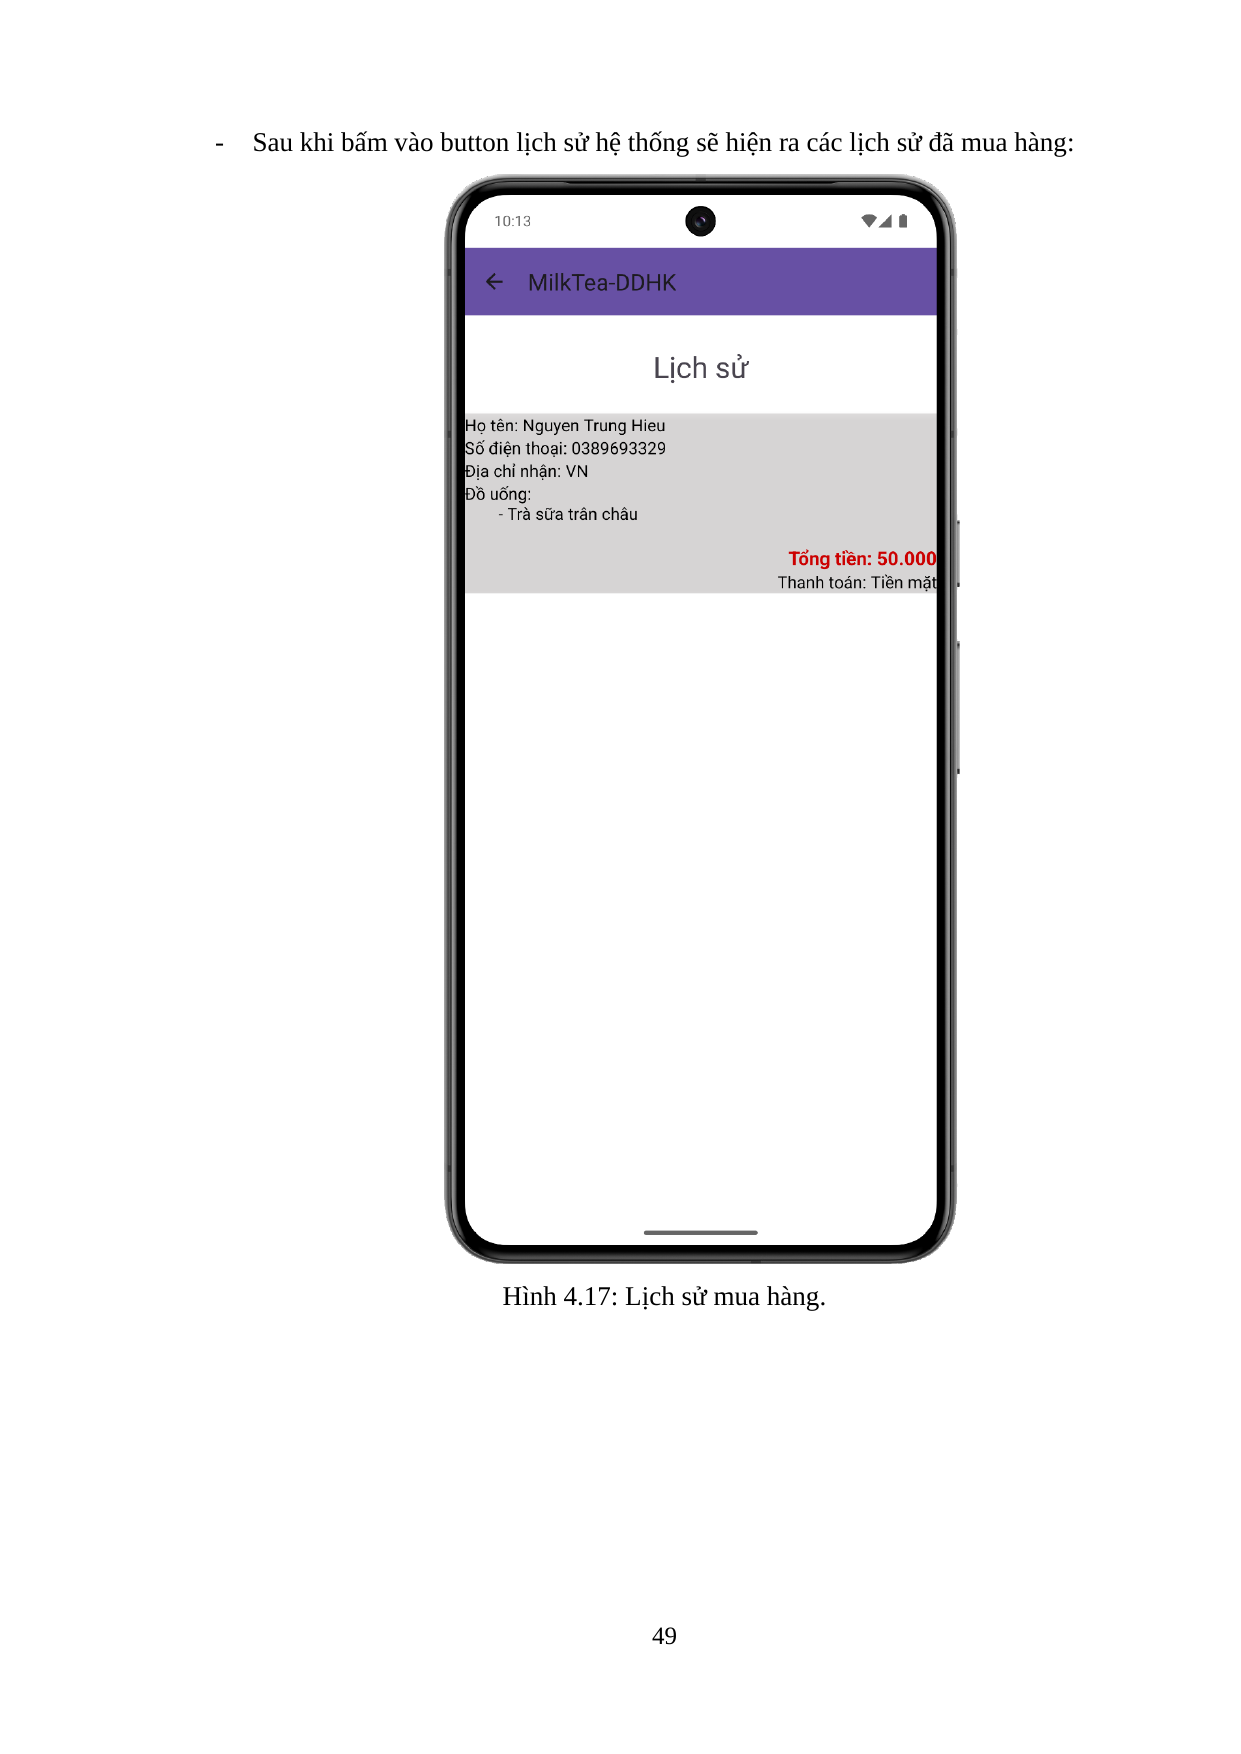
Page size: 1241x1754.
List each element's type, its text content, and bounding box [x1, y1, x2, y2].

picture [444, 174, 960, 1264]
list Sau khi bấm vào button lịch sử hệ thống sẽ hiện ra các lịch sử đã mua hàng: [215, 126, 1152, 158]
subtitle Hình 4.17: Lịch sử mua hàng. [177, 1281, 1152, 1312]
